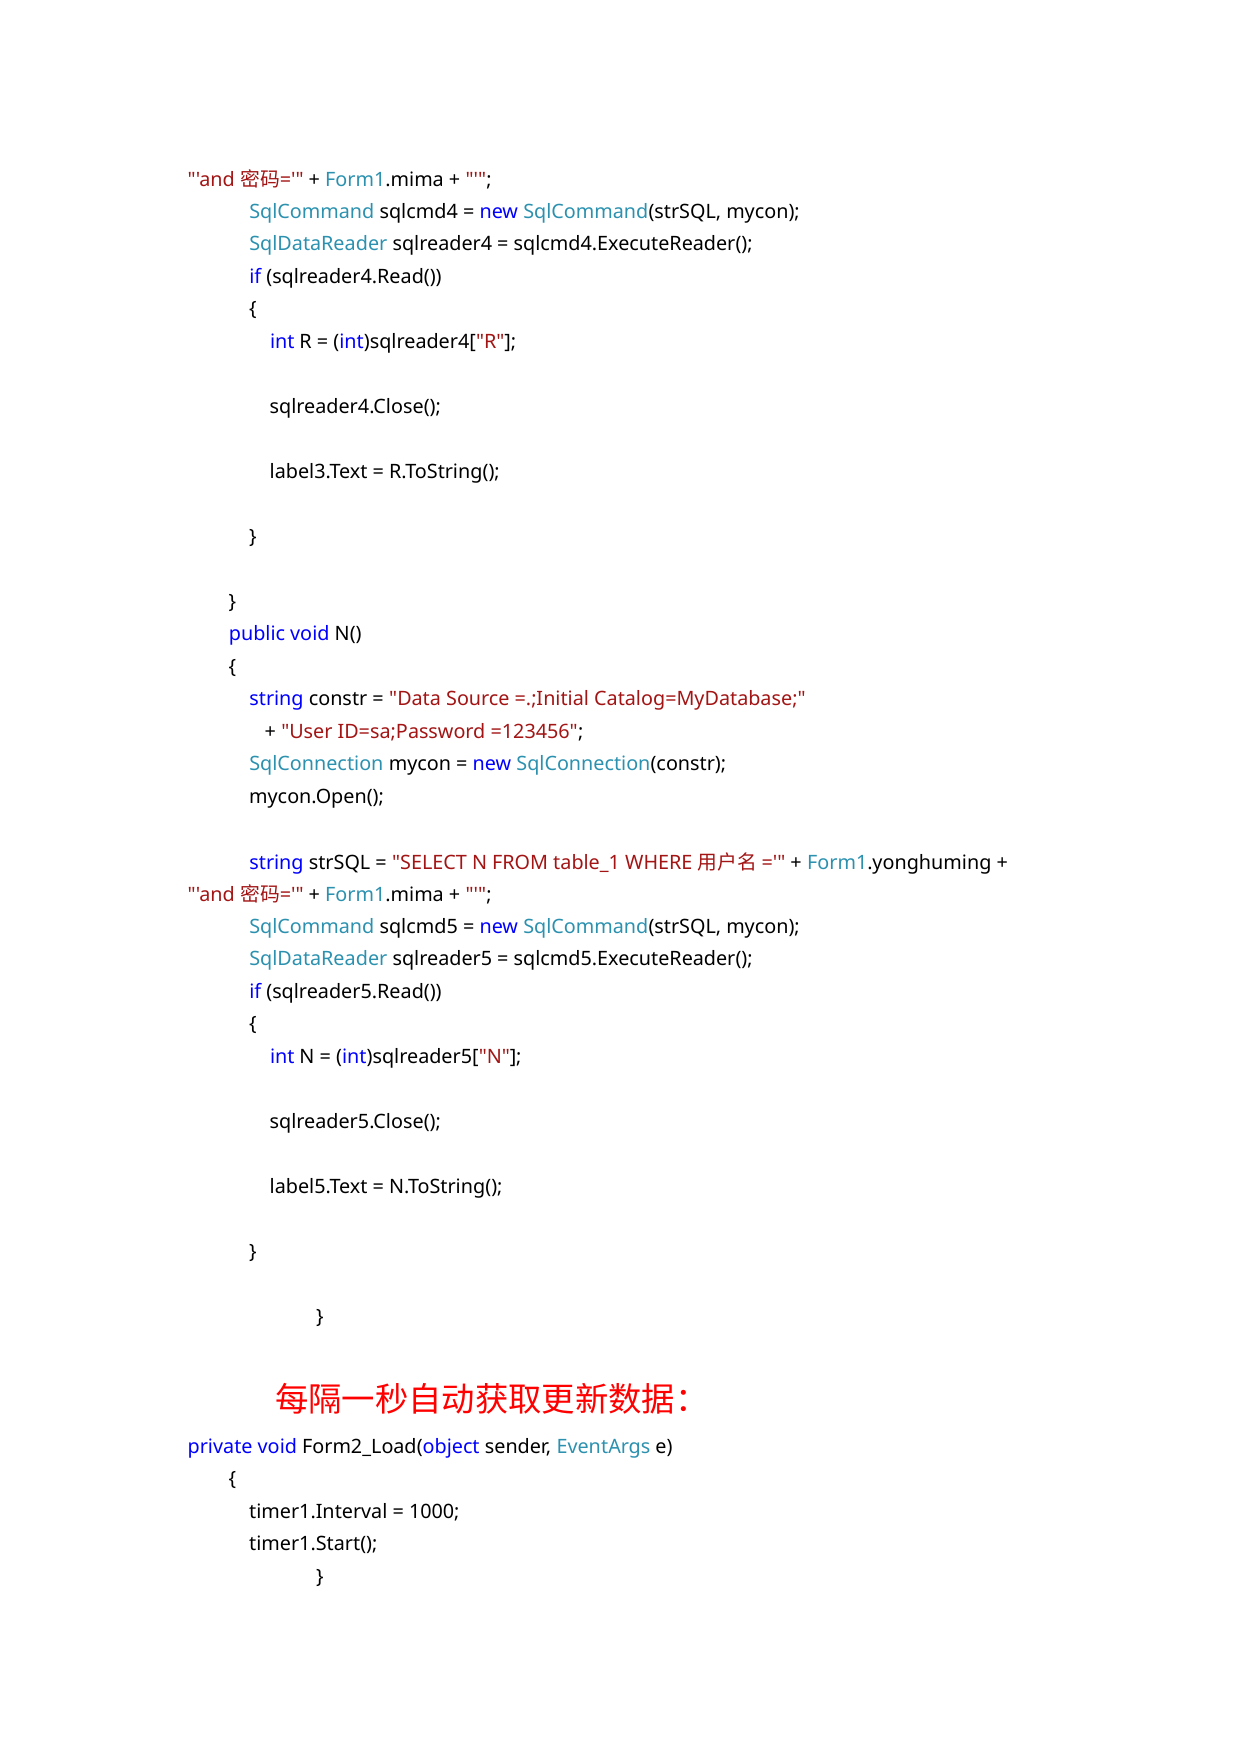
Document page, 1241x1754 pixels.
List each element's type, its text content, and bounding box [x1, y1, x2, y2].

text SqlCommand sqlcmd5 = new SqlCommand(strSQL, mycon); [187, 909, 1053, 942]
text SqlConnection mycon = new SqlConnection(constr); [187, 747, 1053, 779]
list } [231, 1299, 1053, 1332]
text SqlDataReader sqlreader4 = sqlcmd4.ExecuteReader(); [187, 227, 1053, 259]
text if (sqlreader4.Read()) [187, 259, 1053, 292]
text SqlCommand sqlcmd4 = new SqlCommand(strSQL, mycon); [187, 194, 1053, 227]
text public void N() [187, 617, 1053, 649]
text timer1.Start(); [187, 1527, 1053, 1559]
list } [231, 1559, 1053, 1592]
text int R = (int)sqlreader4["R"]; [187, 324, 1053, 357]
text string strSQL = "SELECT N FROM table_1 WHERE 用户名 ='" + Form1.yonghuming + "'and 密码='" + Form1.mima + "'"; [187, 844, 1053, 909]
text { [187, 292, 1053, 324]
text { [187, 649, 1053, 682]
text sqlreader5.Close(); [187, 1104, 1053, 1137]
text label5.Text = N.ToString(); [187, 1169, 1053, 1202]
text SqlDataReader sqlreader5 = sqlcmd5.ExecuteReader(); [187, 942, 1053, 974]
text } [187, 519, 1053, 552]
list 每隔一秒自动获取更新数据： [231, 1364, 1053, 1429]
text int N = (int)sqlreader5["N"]; [187, 1039, 1053, 1072]
text { [187, 1007, 1053, 1039]
text sqlreader4.Close(); [187, 389, 1053, 422]
text { [187, 1462, 1053, 1494]
text string constr = "Data Source =.;Initial Catalog=MyDatabase;" [187, 682, 1053, 714]
text timer1.Interval = 1000; [187, 1494, 1053, 1527]
text mycon.Open(); [187, 779, 1053, 812]
text + "User ID=sa;Password =123456"; [187, 714, 1053, 747]
text } [187, 1234, 1053, 1267]
text private void Form2_Load(object sender, EventArgs e) [187, 1429, 1053, 1462]
text label3.Text = R.ToString(); [187, 454, 1053, 487]
text if (sqlreader5.Read()) [187, 974, 1053, 1007]
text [187, 162, 1053, 194]
text } [187, 584, 1053, 617]
